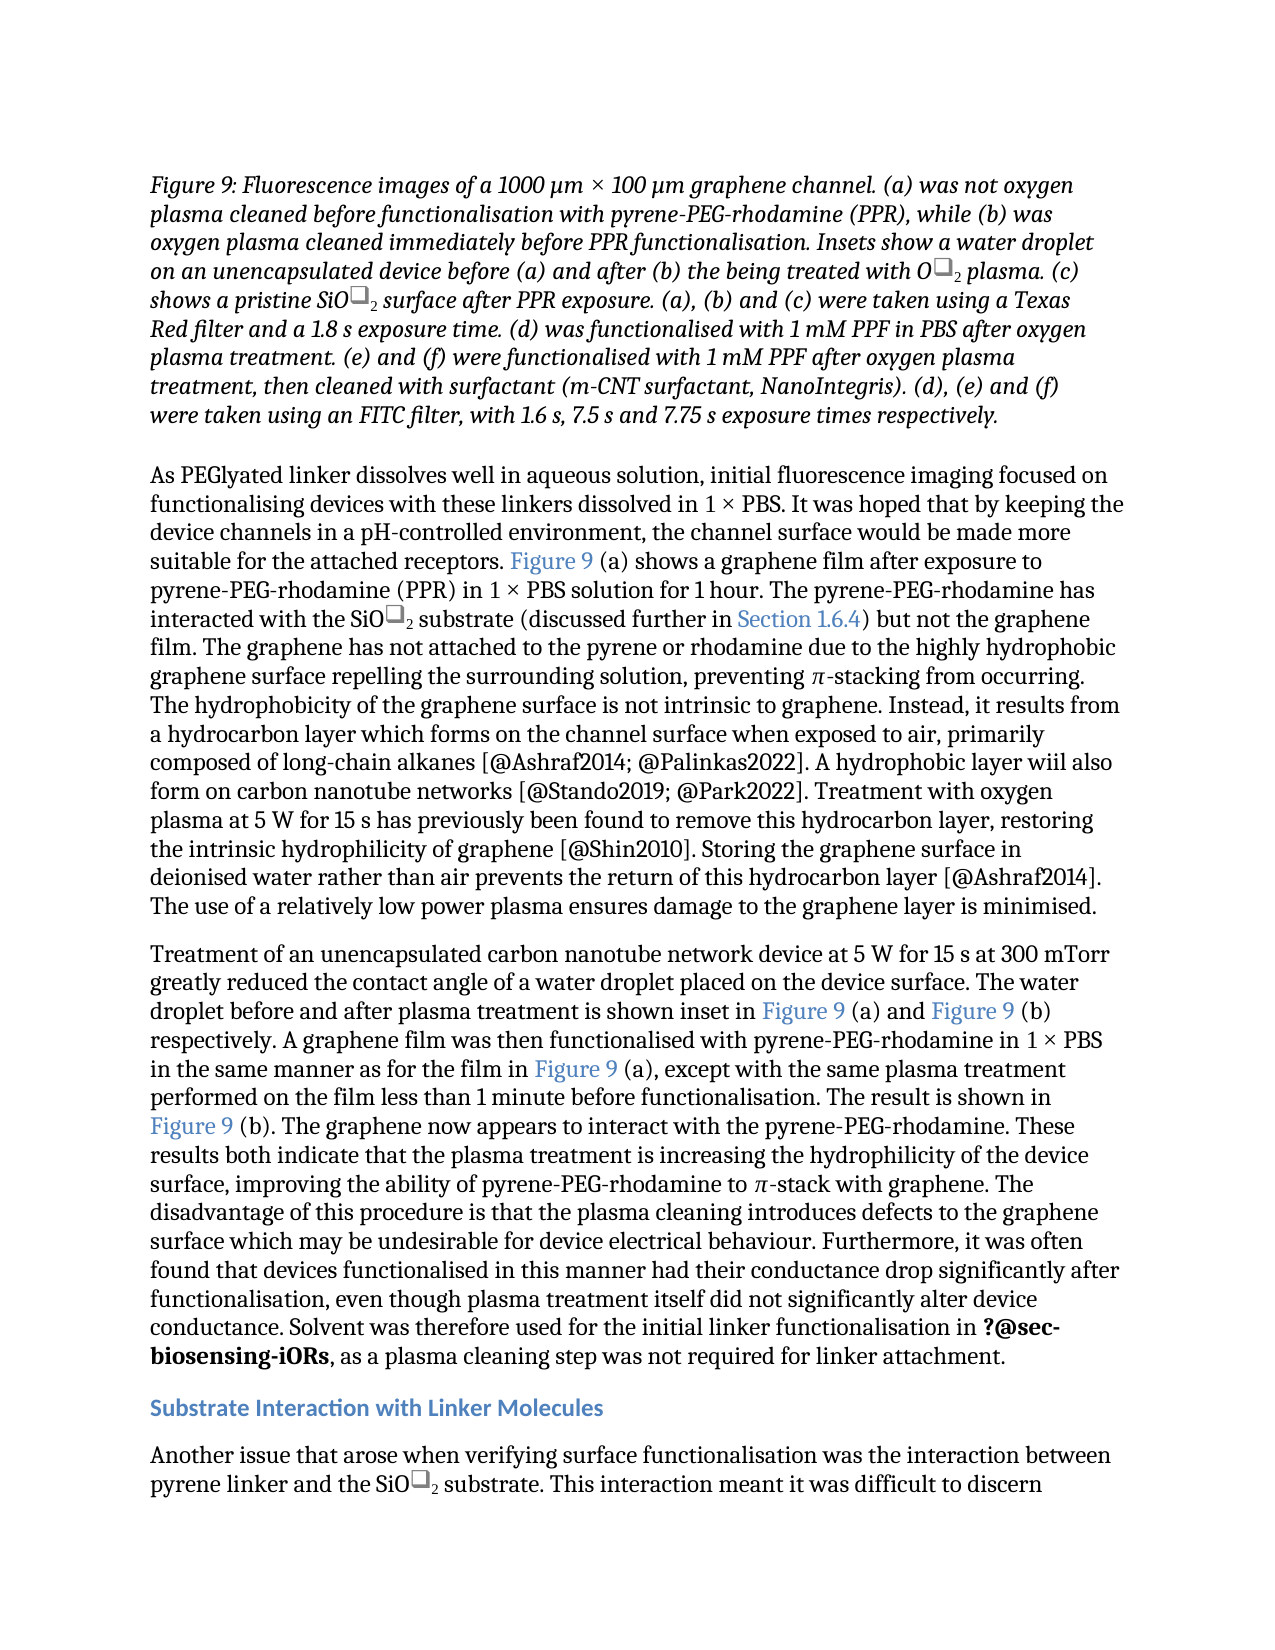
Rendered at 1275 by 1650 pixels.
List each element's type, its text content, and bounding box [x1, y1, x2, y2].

text Treatment of an unencapsulated carbon nanotube network device at 5 W for 15 s at 300 mTorr greatly reduced the contact angle of a water droplet placed on the device surface. The water droplet before and after plasma treatment is shown inset in Figure 9 (a) and Figure 9 (b) respectively. A graphene film was then functionalised with pyrene-PEG-rhodamine in PBS in the same manner as for the film in Figure 9 (a), except with the same plasma treatment performed on the film less than 1 minute before functionalisation. The result is shown in Figure 9 (b). The graphene now appears to interact with the pyrene-PEG-rhodamine. These results both indicate that the plasma treatment is increasing the hydrophilicity of the device surface, improving the ability of pyrene-PEG-rhodamine to -stack with graphene. The disadvantage of this procedure is that the plasma cleaning introduces defects to the graphene surface which may be undesirable for device electrical behaviour. Furthermore, it was often found that devices functionalised in this manner had their conductance drop significantly after functionalisation, even though plasma treatment itself did not significantly alter device conductance. Solvent was therefore used for the initial linker functionalisation in ?@sec-biosensing-iORs, as a plasma cleaning step was not required for linker attachment. [150, 939, 1125, 1371]
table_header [139, 150, 1114, 442]
text As PEGlyated linker dissolves well in aqueous solution, initial fluorescence imaging focused on functionalising devices with these linkers dissolved in PBS. It was hoped that by keeping the device channels in a pH-controlled environment, the channel surface would be made more suitable for the attached receptors. Figure 9 (a) shows a graphene film after exposure to pyrene-PEG-rhodamine (PPR) in PBS solution for 1 hour. The pyrene-PEG-rhodamine has interacted with the SiO substrate (discussed further in Section 1.6.4) but not the graphene film. The graphene has not attached to the pyrene or rhodamine due to the highly hydrophobic graphene surface repelling the surrounding solution, preventing -stacking from occurring. The hydrophobicity of the graphene surface is not intrinsic to graphene. Instead, it results from a hydrocarbon layer which forms on the channel surface when exposed to air, primarily composed of long-chain alkanes [@Ashraf2014; @Palinkas2022]. A hydrophobic layer wiil also form on carbon nanotube networks [@Stando2019; @Park2022]. Treatment with oxygen plasma at 5 W for 15 s has previously been found to remove this hydrocarbon layer, restoring the intrinsic hydrophilicity of graphene [@Shin2010]. Storing the graphene surface in deionised water rather than air prevents the return of this hydrocarbon layer [@Ashraf2014]. The use of a relatively low power plasma ensures damage to the graphene layer is minimised. [150, 461, 1125, 921]
subtitle Substrate Interaction with Linker Molecules [150, 1392, 1125, 1422]
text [150, 1441, 1125, 1498]
